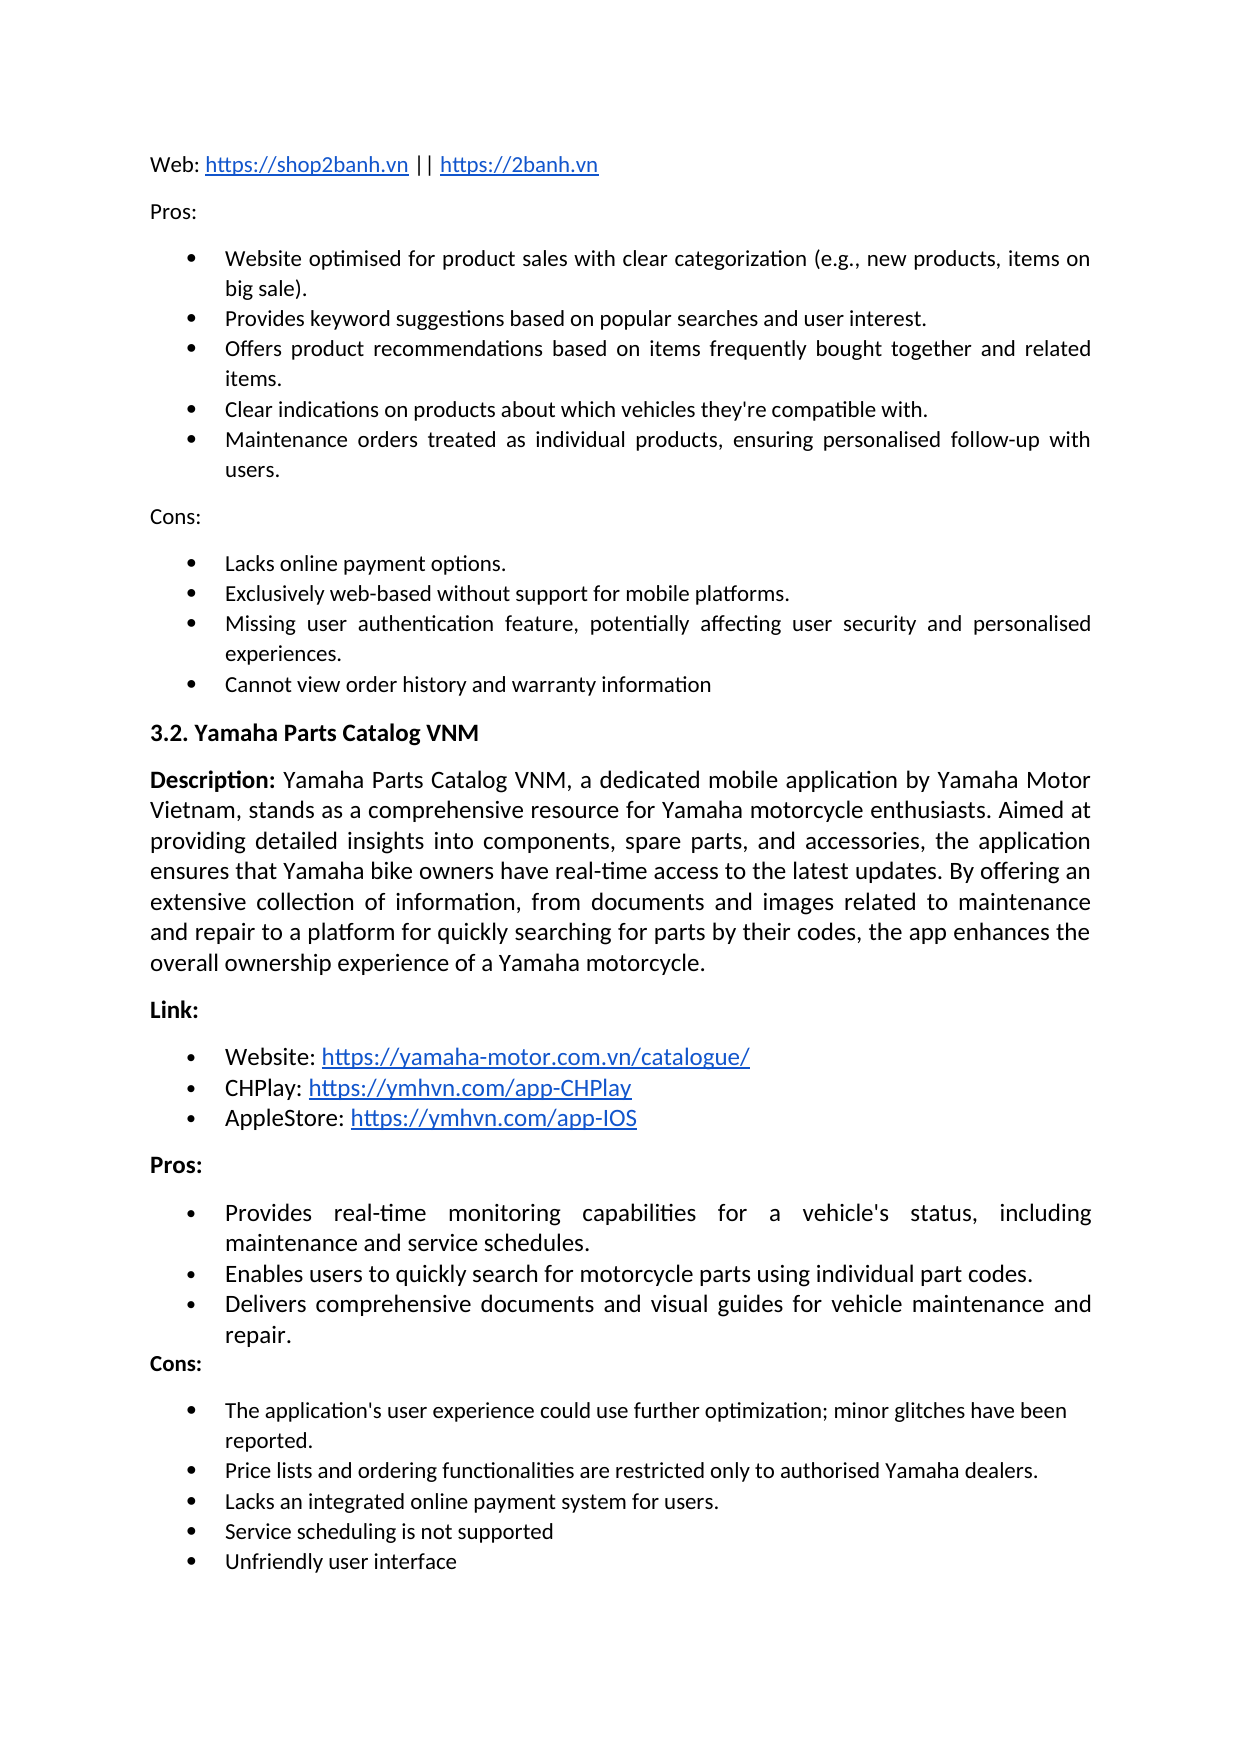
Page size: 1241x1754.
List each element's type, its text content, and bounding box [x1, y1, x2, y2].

list Exclusively web-based without support for mobile platforms. [187, 579, 1093, 607]
list Lacks an integrated online payment system for users. [187, 1487, 1093, 1515]
list Maintenance orders treated as individual products, ensuring personalised follow-up with users. [187, 425, 1093, 483]
text Cons: [150, 1349, 1093, 1377]
list Provides keyword suggestions based on popular searches and user interest. [187, 304, 1093, 332]
text Link: [150, 994, 1093, 1025]
list Clear indications on products about which vehicles they're compatible with. [187, 395, 1093, 423]
list Price lists and ordering functionalities are restricted only to authorised Yamaha dealers. [187, 1457, 1093, 1485]
text Web: https://shop2banh.vn || https://2banh.vn [150, 150, 1093, 178]
list The application's user experience could use further optimization; minor glitches have been reported. [187, 1396, 1093, 1454]
text Pros: [150, 197, 1093, 225]
list Provides real-time monitoring capabilities for a vehicle's status, including maintenance and service schedules. [187, 1197, 1093, 1258]
text Cons: [150, 502, 1093, 530]
list Website: https://yamaha-motor.com.vn/catalogue/ [187, 1041, 1093, 1072]
list CHPlay: https://ymhvn.com/app-CHPlay [187, 1072, 1093, 1102]
text Pros: [150, 1149, 1093, 1180]
list Service scheduling is not supported [187, 1517, 1093, 1545]
list Offers product recommendations based on items frequently bought together and related items. [187, 334, 1093, 393]
text Description: Yamaha Parts Catalog VNM, a dedicated mobile application by Yamaha Motor Vietnam, stands as a comprehensive resource for Yamaha motorcycle enthusiasts. Aimed at providing detailed insights into components, spare parts, and accessories, the application ensures that Yamaha bike owners have real-time access to the latest updates. By offering an extensive collection of information, from documents and images related to maintenance and repair to a platform for quickly searching for parts by their codes, the app enhances the overall ownership experience of a Yamaha motorcycle. [150, 764, 1093, 977]
list Unfriendly user interface [187, 1547, 1093, 1575]
text 3.2. Yamaha Parts Catalog VNM [150, 717, 1093, 747]
list Delivers comprehensive documents and visual guides for vehicle maintenance and repair. [187, 1288, 1093, 1349]
list Cannot view order history and warranty information [187, 670, 1093, 698]
list Enables users to quickly search for motorcycle parts using individual part codes. [187, 1258, 1093, 1288]
list AppleStore: https://ymhvn.com/app-IOS [187, 1102, 1093, 1133]
list Missing user authentication feature, potentially affecting user security and personalised experiences. [187, 609, 1093, 668]
list Website optimised for product sales with clear categorization (e.g., new products, items on big sale). [187, 244, 1093, 302]
list Lacks online payment options. [187, 549, 1093, 577]
